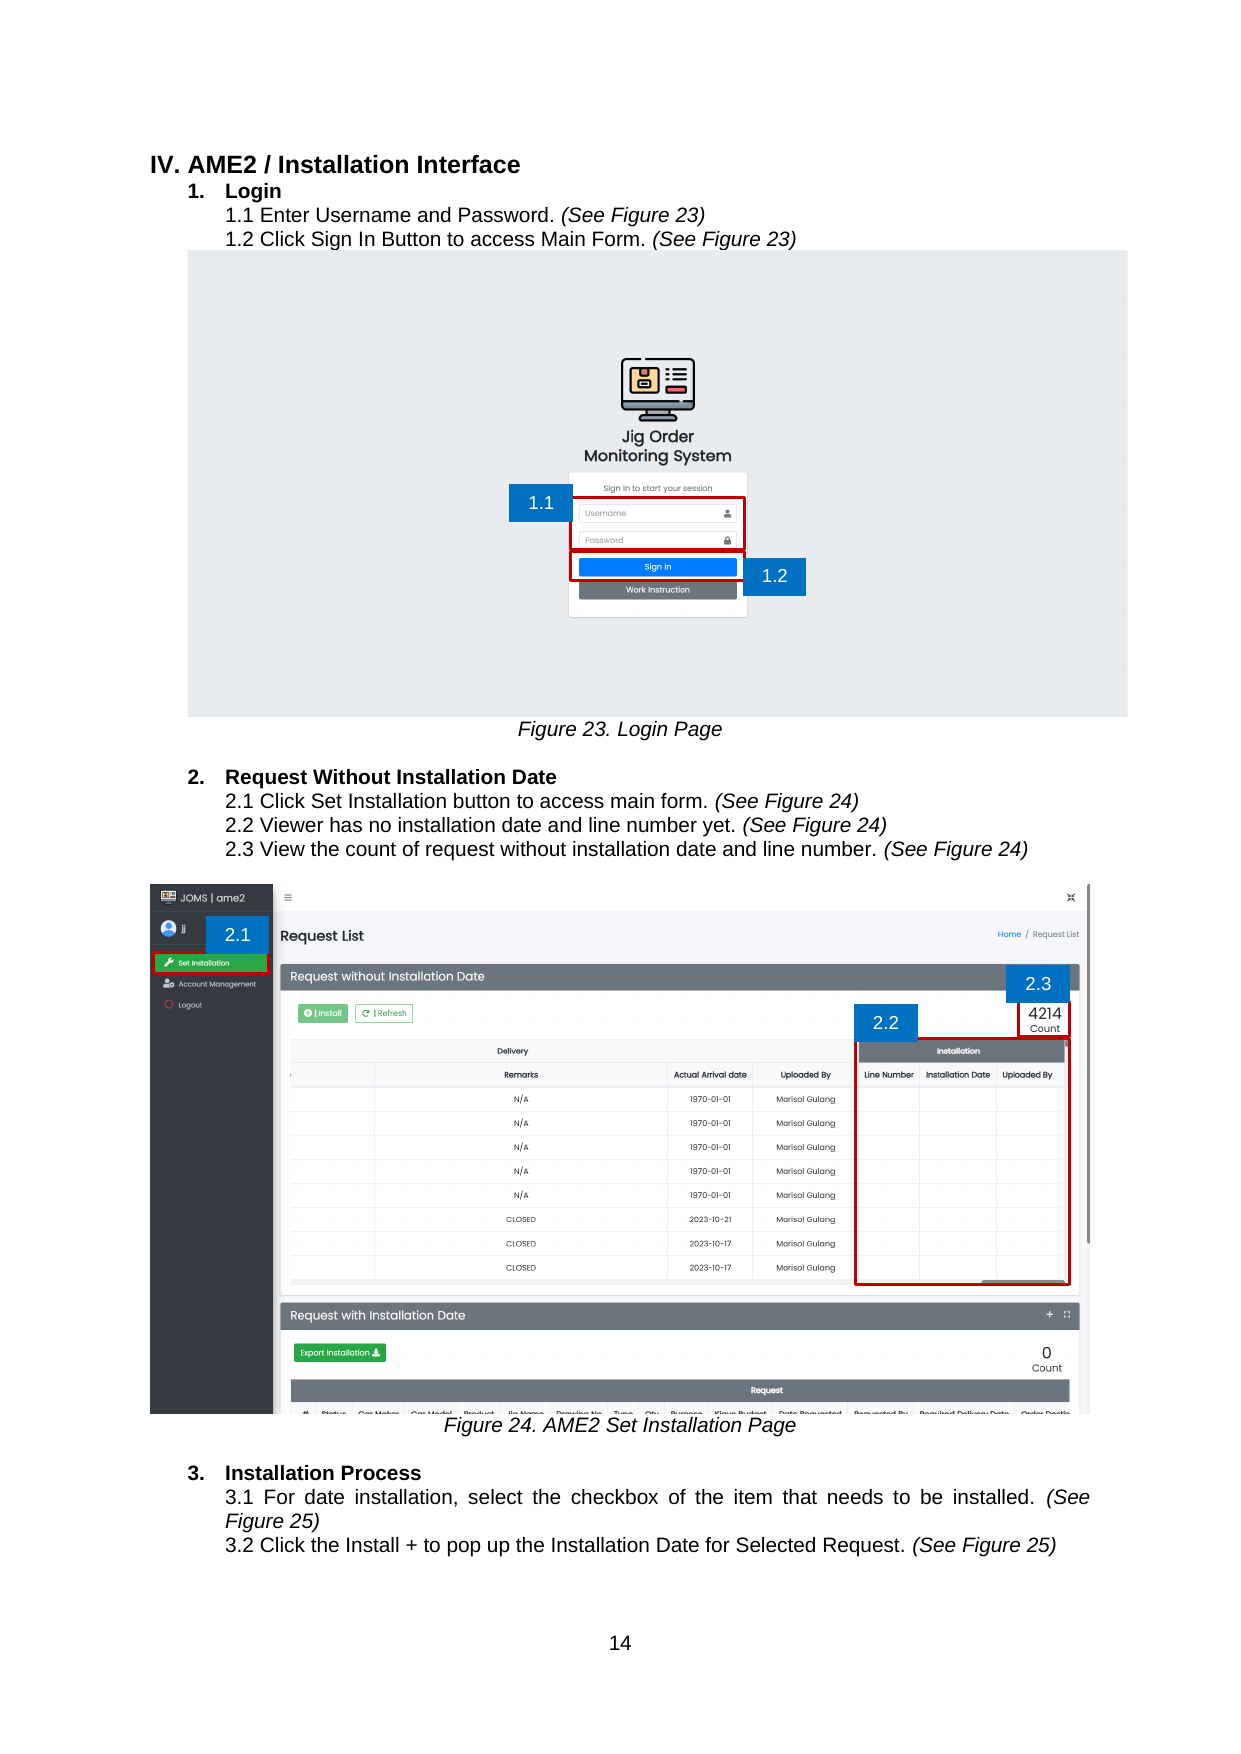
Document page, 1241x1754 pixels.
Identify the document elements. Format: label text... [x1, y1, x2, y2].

list 3.1 For date installation, select the checkbox of the item that needs to be installed. (See Figure 25) [225, 1485, 1090, 1533]
text Figure 23. Login Page [150, 717, 1090, 741]
list 2.3 View the count of request without installation date and line number. (See Figure 24) [225, 837, 1090, 861]
text IV. AME2 / Installation Interface [150, 150, 1090, 179]
list 3.2 Click the Install + to pop up the Installation Date for Selected Request. (See Figure 25) [225, 1533, 1090, 1557]
list Request Without Installation Date [187, 765, 1090, 789]
list 2.2 Viewer has no installation date and line number yet. (See Figure 24) [225, 813, 1090, 837]
list 1.2 Click Sign In Button to access Main Form. (See Figure 23) [225, 227, 1090, 250]
picture [187, 250, 1128, 717]
list 1.1 Enter Username and Password. (See Figure 23) [225, 203, 1090, 227]
list Installation Process [187, 1461, 1090, 1485]
list Login [187, 179, 1090, 203]
list 2.1 Click Set Installation button to access main form. (See Figure 24) [225, 789, 1090, 813]
text Figure 24. AME2 Set Installation Page [150, 1414, 1090, 1437]
picture [150, 884, 1091, 1414]
